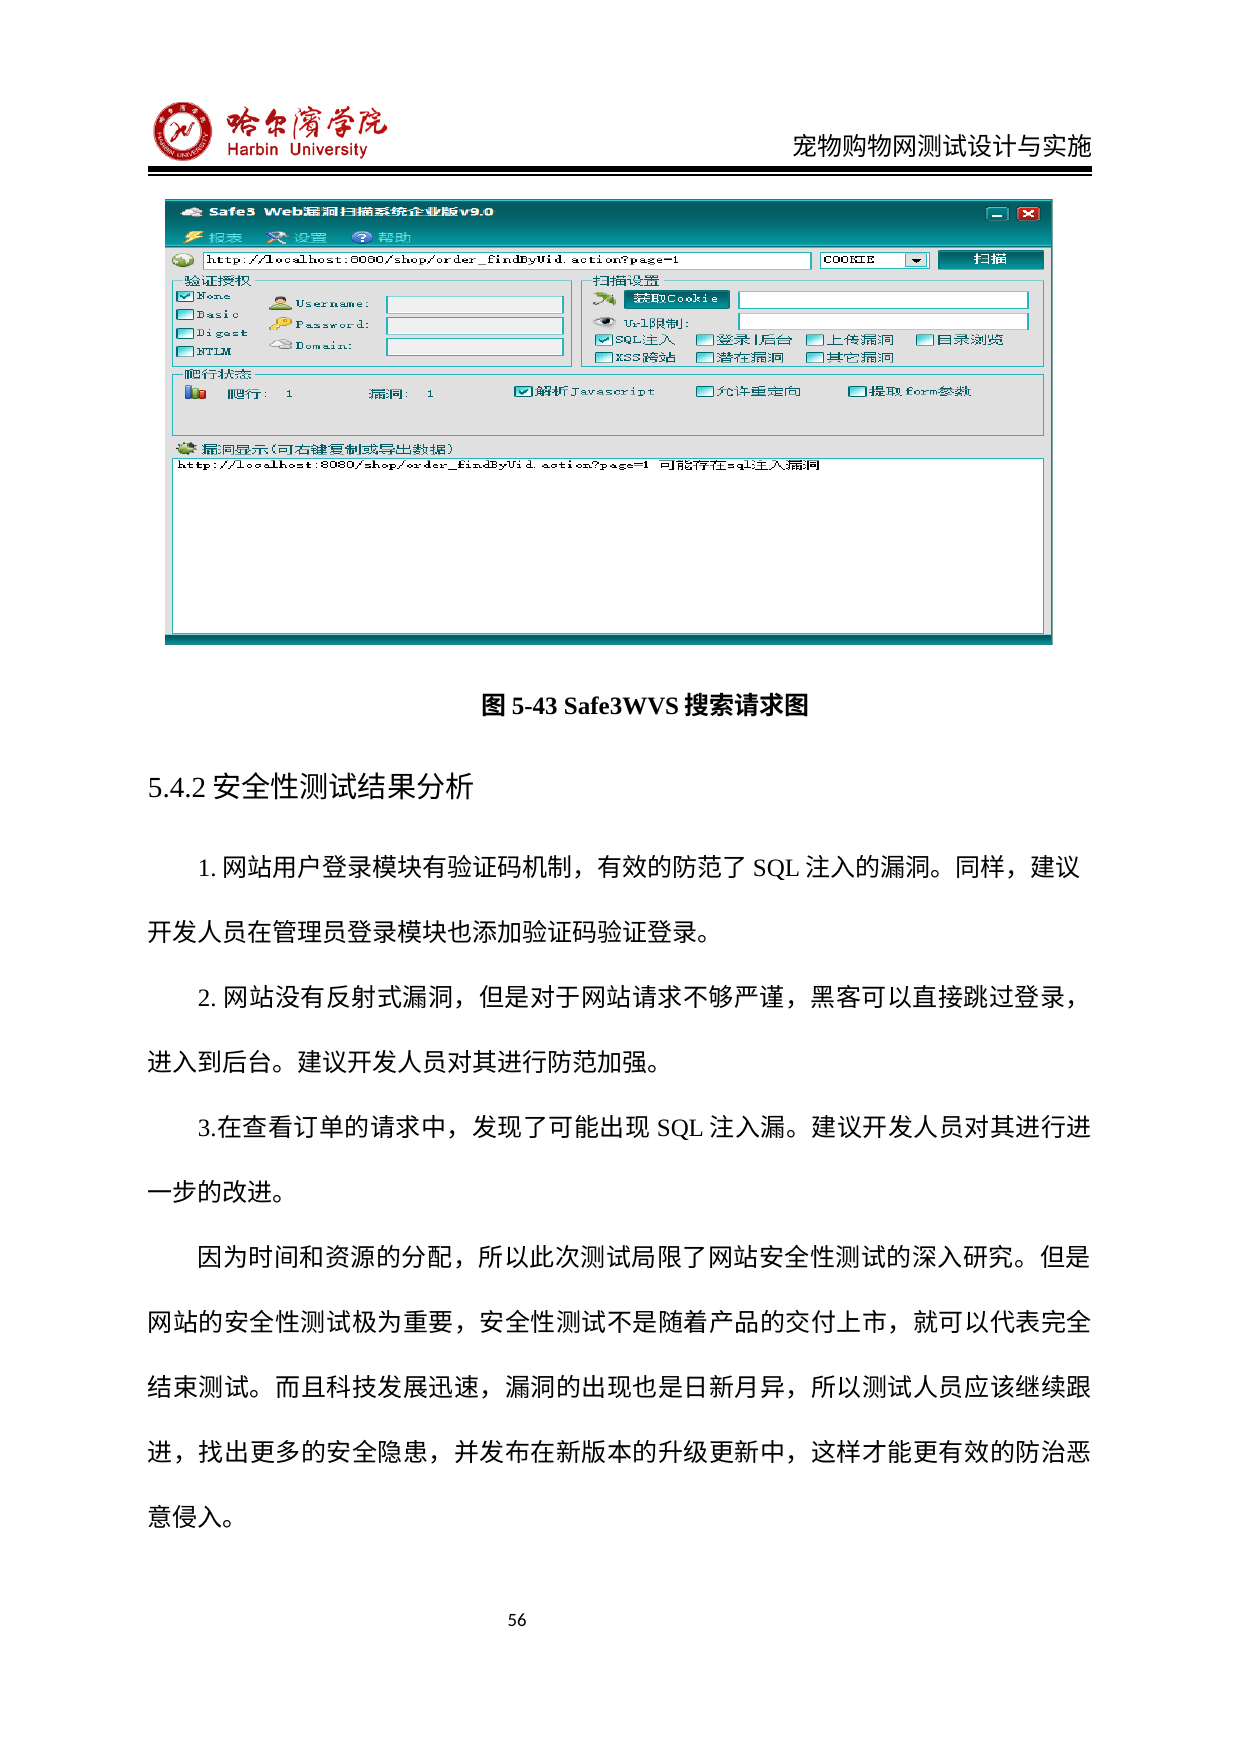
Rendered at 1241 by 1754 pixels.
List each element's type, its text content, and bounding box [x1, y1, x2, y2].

picture [151, 97, 390, 165]
text 因为时间和资源的分配，所以此次测试局限了网站安全性测试的深入研究。但是网站的安全性测试极为重要，安全性测试不是随着产品的交付上市，就可以代表完全结束测试。而且科技发展迅速，漏洞的出现也是日新月异，所以测试人员应该继续跟进，找出更多的安全隐患，并发布在新版本的升级更新中，这样才能更有效的防治恶意侵入。 [148, 1223, 1092, 1548]
subtitle 5.4.2安全性测试结果分析 [148, 752, 1092, 817]
text 3.在查看订单的请求中，发现了可能出现SQL注入漏。建议开发人员对其进行进一步的改进。 [148, 1093, 1092, 1223]
picture [165, 199, 1053, 645]
text 1. 网站用户登录模块有验证码机制，有效的防范了SQL注入的漏洞。同样，建议开发人员在管理员登录模块也添加验证码验证登录。 [148, 833, 1092, 963]
text 2. 网站没有反射式漏洞，但是对于网站请求不够严谨，黑客可以直接跳过登录，进入到后台。建议开发人员对其进行防范加强。 [148, 963, 1092, 1093]
